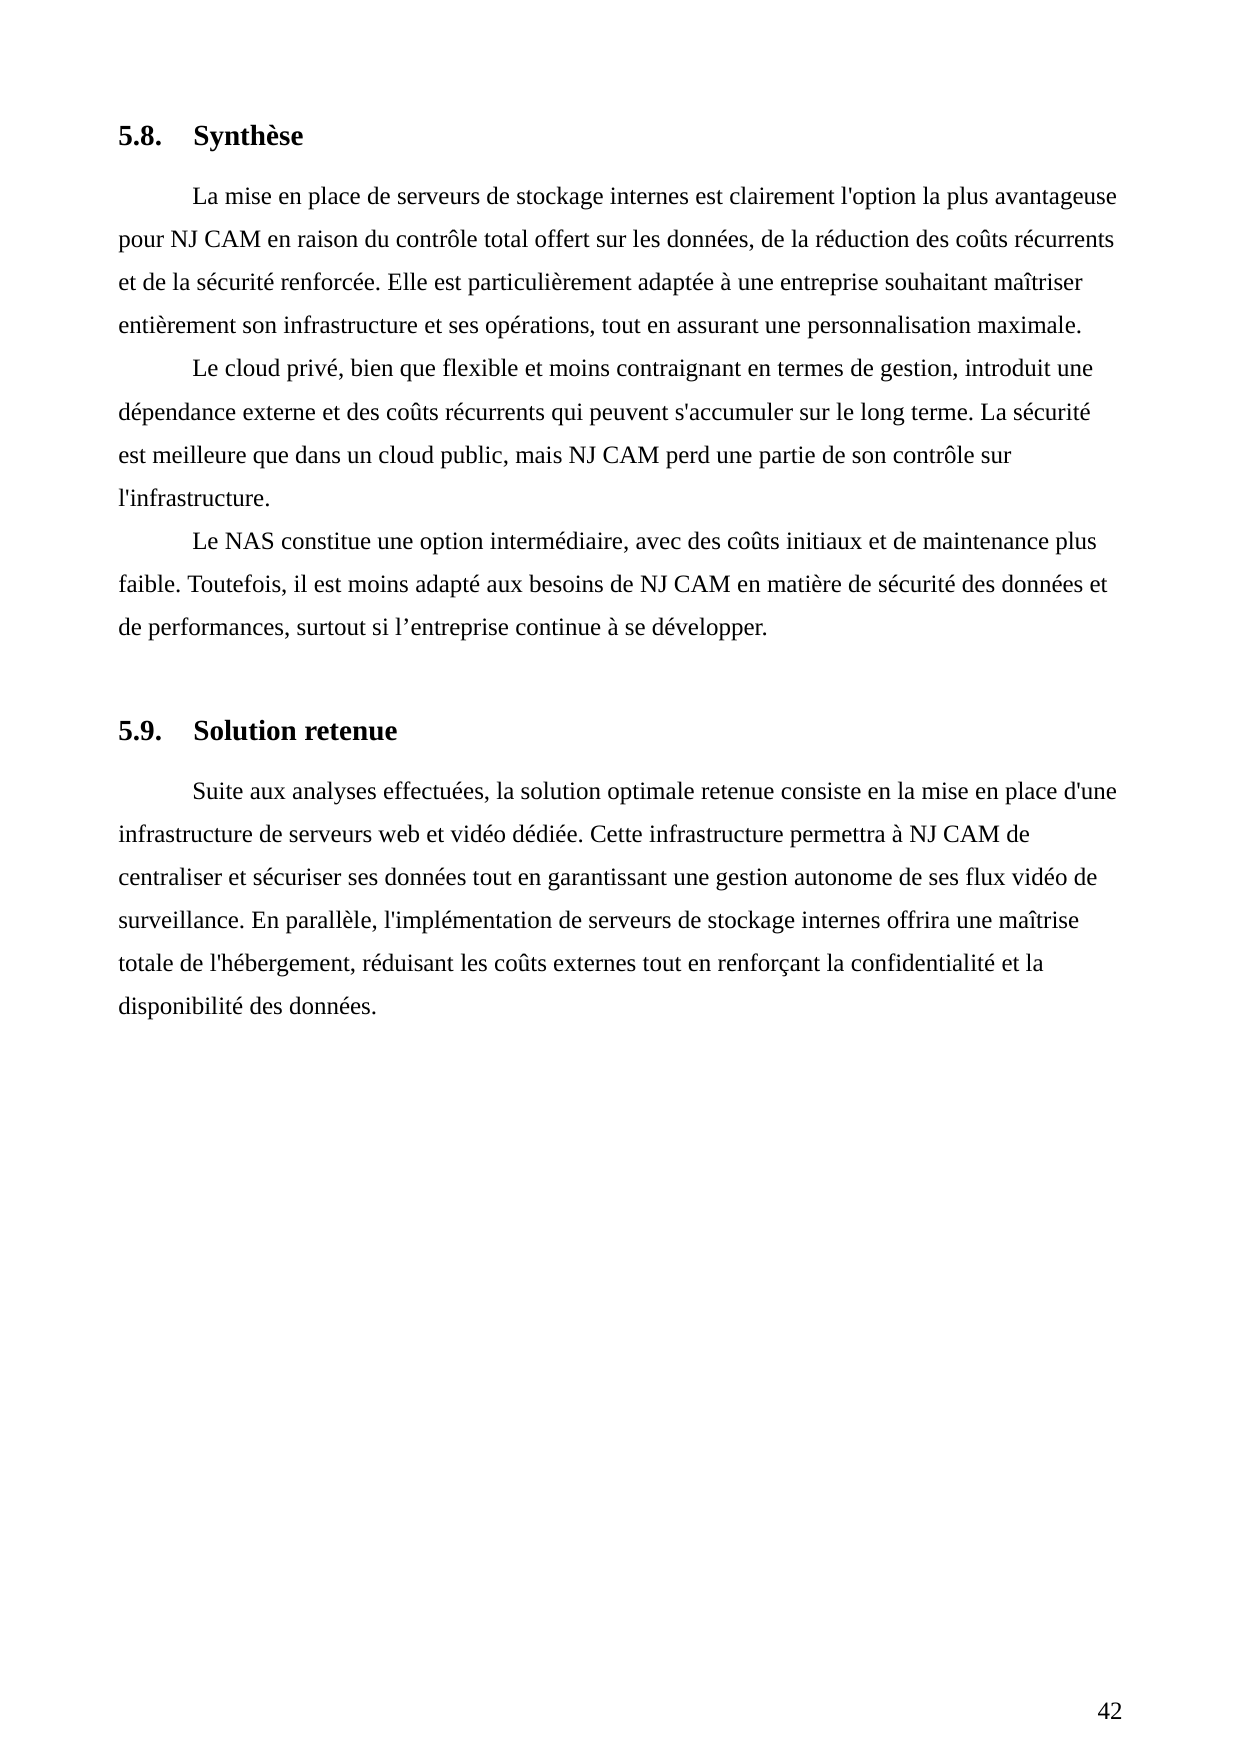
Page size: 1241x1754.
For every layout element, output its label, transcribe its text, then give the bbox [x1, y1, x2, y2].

text La mise en place de serveurs de stockage internes est clairement l'option la plus avantageuse pour NJ CAM en raison du contrôle total offert sur les données, de la réduction des coûts récurrents et de la sécurité renforcée. Elle est particulièrement adaptée à une entreprise souhaitant maîtriser entièrement son infrastructure et ses opérations, tout en assurant une personnalisation maximale. [118, 181, 1122, 339]
text Le NAS constitue une option intermédiaire, avec des coûts initiaux et de maintenance plus faible. Toutefois, il est moins adapté aux besoins de NJ CAM en matière de sécurité des données et de performances, surtout si l’entreprise continue à se développer. [118, 526, 1122, 641]
subtitle Solution retenue [118, 713, 1122, 747]
text Suite aux analyses effectuées, la solution optimale retenue consiste en la mise en place d'une infrastructure de serveurs web et vidéo dédiée. Cette infrastructure permettra à NJ CAM de centraliser et sécuriser ses données tout en garantissant une gestion autonome de ses flux vidéo de surveillance. En parallèle, l'implémentation de serveurs de stockage internes offrira une maîtrise totale de l'hébergement, réduisant les coûts externes tout en renforçant la confidentialité et la disponibilité des données. [118, 776, 1122, 1020]
subtitle Synthèse [118, 118, 1122, 152]
text Le cloud privé, bien que flexible et moins contraignant en termes de gestion, introduit une dépendance externe et des coûts récurrents qui peuvent s'accumuler sur le long terme. La sécurité est meilleure que dans un cloud public, mais NJ CAM perd une partie de son contrôle sur l'infrastructure. [118, 353, 1122, 512]
